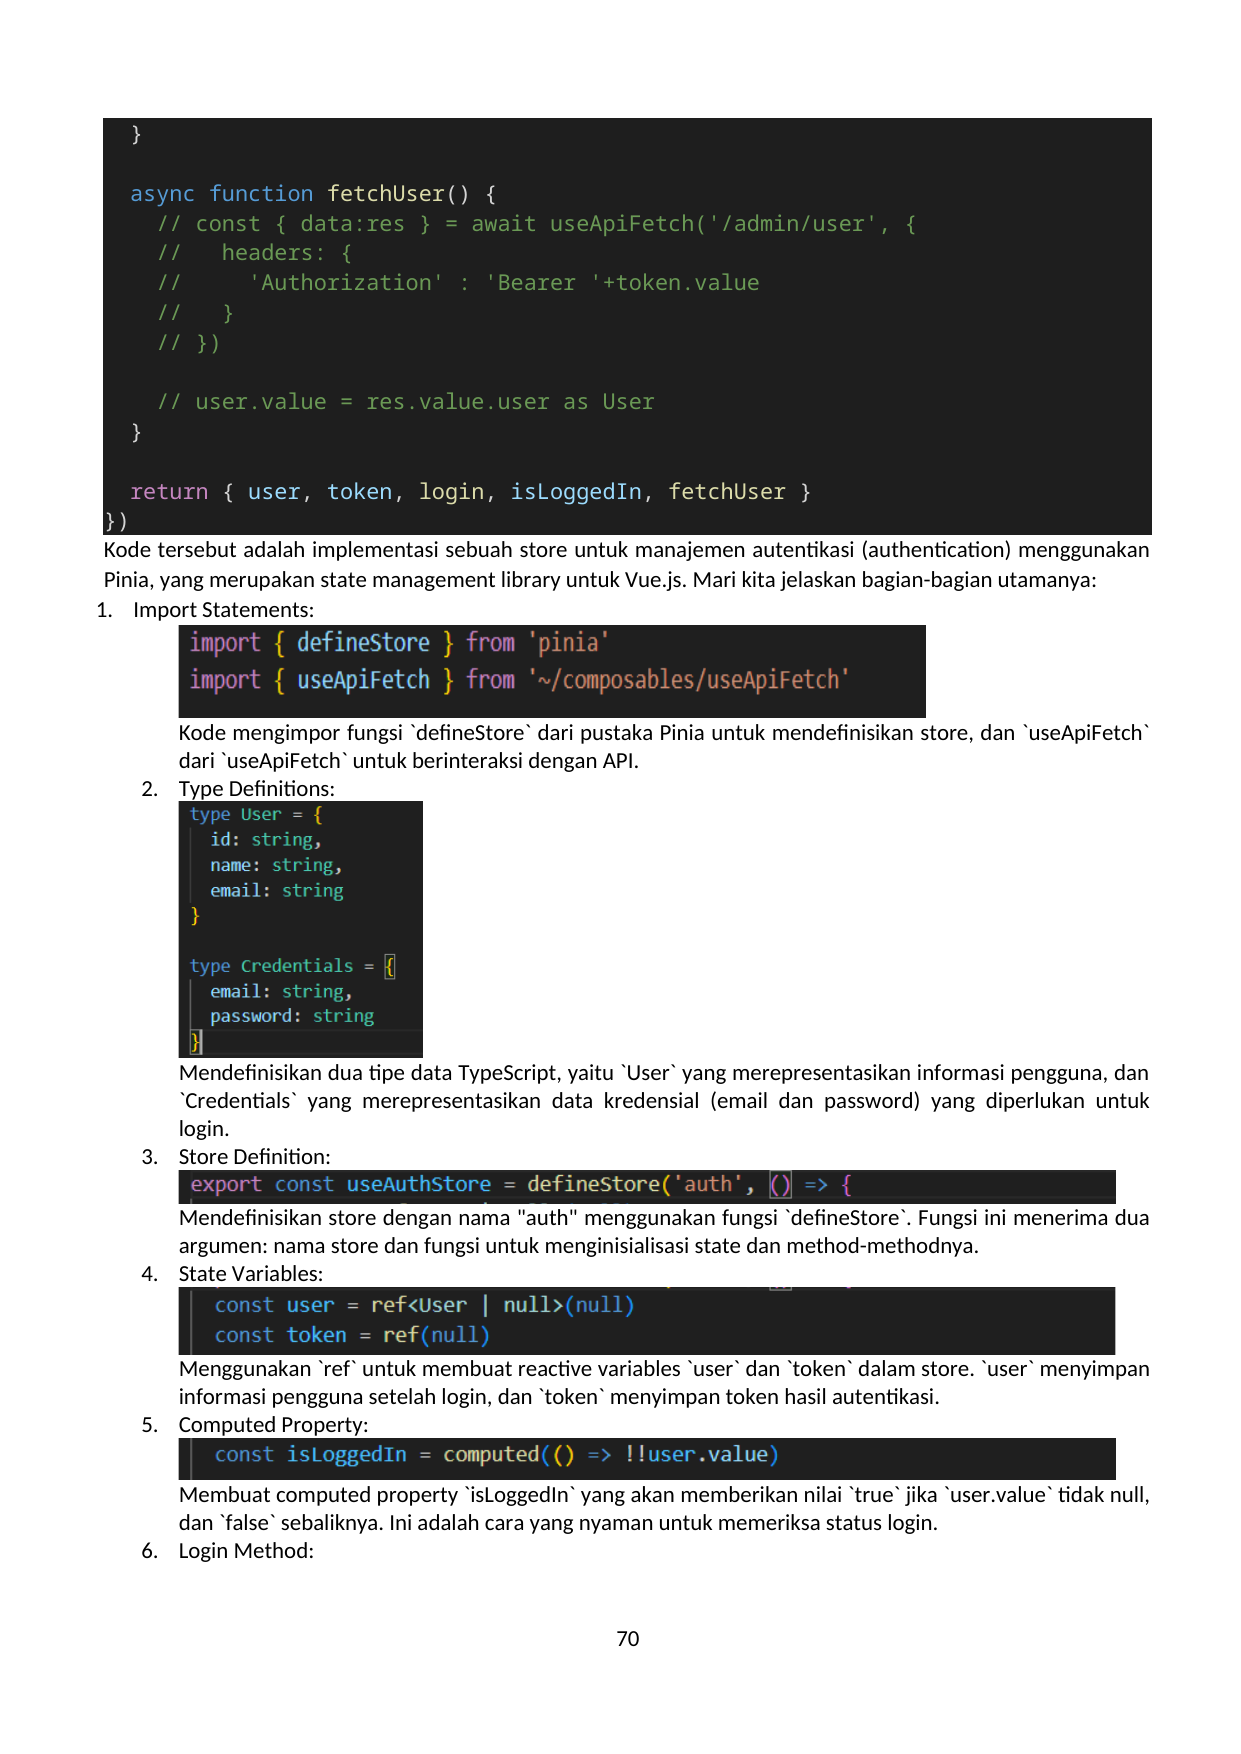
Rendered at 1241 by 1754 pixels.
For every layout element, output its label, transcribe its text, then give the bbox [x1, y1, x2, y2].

text // user.value = res.value.user as User [103, 386, 1152, 416]
list Mendefinisikan store dengan nama "auth" menggunakan fungsi `defineStore`. Fungsi ini menerima dua argumen: nama store dan fungsi untuk menginisialisasi state dan method-methodnya. [178, 1203, 1152, 1259]
text } [103, 118, 1152, 148]
list Kode mengimpor fungsi `defineStore` dari pustaka Pinia untuk mendefinisikan store, dan `useApiFetch` dari `useApiFetch` untuk berinteraksi dengan API. [178, 718, 1152, 774]
text // }) [103, 327, 1152, 356]
list Mendefinisikan dua tipe data TypeScript, yaitu `User` yang merepresentasikan informasi pengguna, dan `Credentials` yang merepresentasikan data kredensial (email dan password) yang diperlukan untuk login. [178, 1058, 1152, 1142]
text async function fetchUser() { [103, 178, 1152, 207]
list Login Method: [141, 1536, 1152, 1564]
list Store Definition: [141, 1142, 1152, 1170]
text }) [103, 505, 1152, 535]
text } [103, 416, 1152, 446]
text // headers: { [103, 237, 1152, 267]
text // 'Authorization' : 'Bearer '+token.value [103, 267, 1152, 297]
picture [178, 1287, 1116, 1355]
list Type Definitions: [141, 774, 1152, 802]
picture [178, 1170, 1116, 1204]
picture [178, 625, 926, 718]
picture [178, 801, 423, 1058]
text Kode tersebut adalah implementasi sebuah store untuk manajemen autentikasi (authentication) menggunakan Pinia, yang merupakan state management library untuk Vue.js. Mari kita jelaskan bagian-bagian utamanya: [103, 535, 1152, 593]
text // const { data:res } = await useApiFetch('/admin/user', { [103, 207, 1152, 237]
text // } [103, 297, 1152, 327]
list State Variables: [141, 1259, 1152, 1287]
list Computed Property: [141, 1410, 1152, 1438]
picture [178, 1438, 1116, 1480]
list Menggunakan `ref` untuk membuat reactive variables `user` dan `token` dalam store. `user` menyimpan informasi pengguna setelah login, dan `token` menyimpan token hasil autentikasi. [178, 1354, 1152, 1410]
list Import Statements: [96, 596, 1152, 624]
list Membuat computed property `isLoggedIn` yang akan memberikan nilai `true` jika `user.value` tidak null, dan `false` sebaliknya. Ini adalah cara yang nyaman untuk memeriksa status login. [178, 1480, 1152, 1536]
text return { user, token, login, isLoggedIn, fetchUser } [103, 476, 1152, 505]
